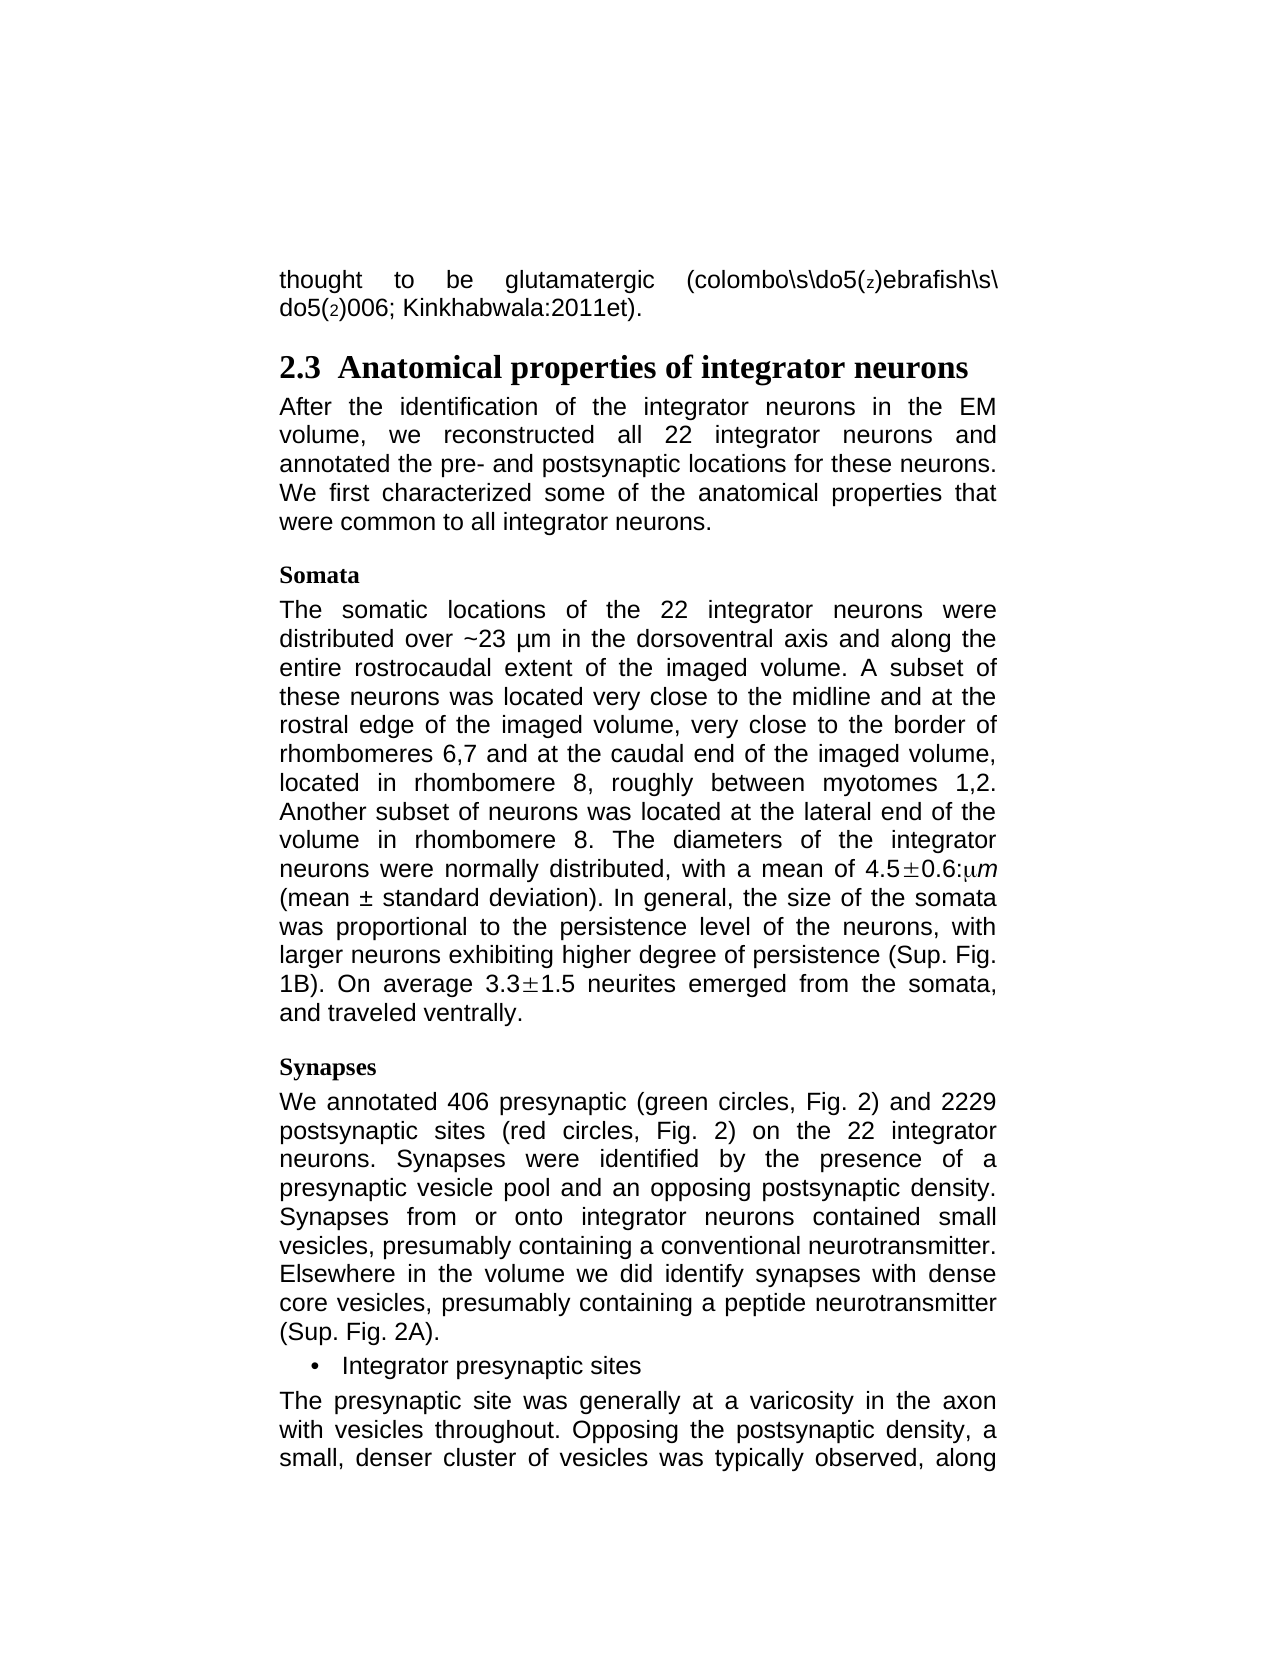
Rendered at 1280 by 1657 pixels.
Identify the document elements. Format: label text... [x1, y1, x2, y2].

text The somatic locations of the 22 integrator neurons were distributed over ~23 µm in the dorsoventral axis and along the entire rostrocaudal extent of the imaged volume. A subset of these neurons was located very close to the midline and at the rostral edge of the imaged volume, very close to the border of rhombomeres 6,7 and at the caudal end of the imaged volume, located in rhombomere 8, roughly between myotomes 1,2. Another subset of neurons was located at the lateral end of the volume in rhombomere 8. The diameters of the integrator neurons were normally distributed, with a mean of 4.50.6:m (mean ± standard deviation). In general, the size of the somata was proportional to the persistence level of the neurons, with larger neurons exhibiting higher degree of persistence (Sup. Fig. 1B). On average 3.31.5 neurites emerged from the somata, and traveled ventrally. [279, 595, 998, 1027]
subtitle Somata [279, 560, 998, 589]
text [279, 264, 998, 322]
subtitle Synapses [279, 1052, 998, 1081]
subtitle 2.3 Anatomical properties of integrator neurons [279, 347, 998, 385]
text • Integrator presynaptic sites [310, 1351, 998, 1379]
text After the identification of the integrator neurons in the EM volume, we reconstructed all 22 integrator neurons and annotated the pre- and postsynaptic locations for these neurons. We first characterized some of the anatomical properties that were common to all integrator neurons. [279, 392, 998, 535]
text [279, 1386, 998, 1472]
text We annotated 406 presynaptic (green circles, Fig. 2) and 2229 postsynaptic sites (red circles, Fig. 2) on the 22 integrator neurons. Synapses were identified by the presence of a presynaptic vesicle pool and an opposing postsynaptic density. Synapses from or onto integrator neurons contained small vesicles, presumably containing a conventional neurotransmitter. Elsewhere in the volume we did identify synapses with dense core vesicles, presumably containing a peptide neurotransmitter (Sup. Fig. 2A). [279, 1087, 998, 1346]
